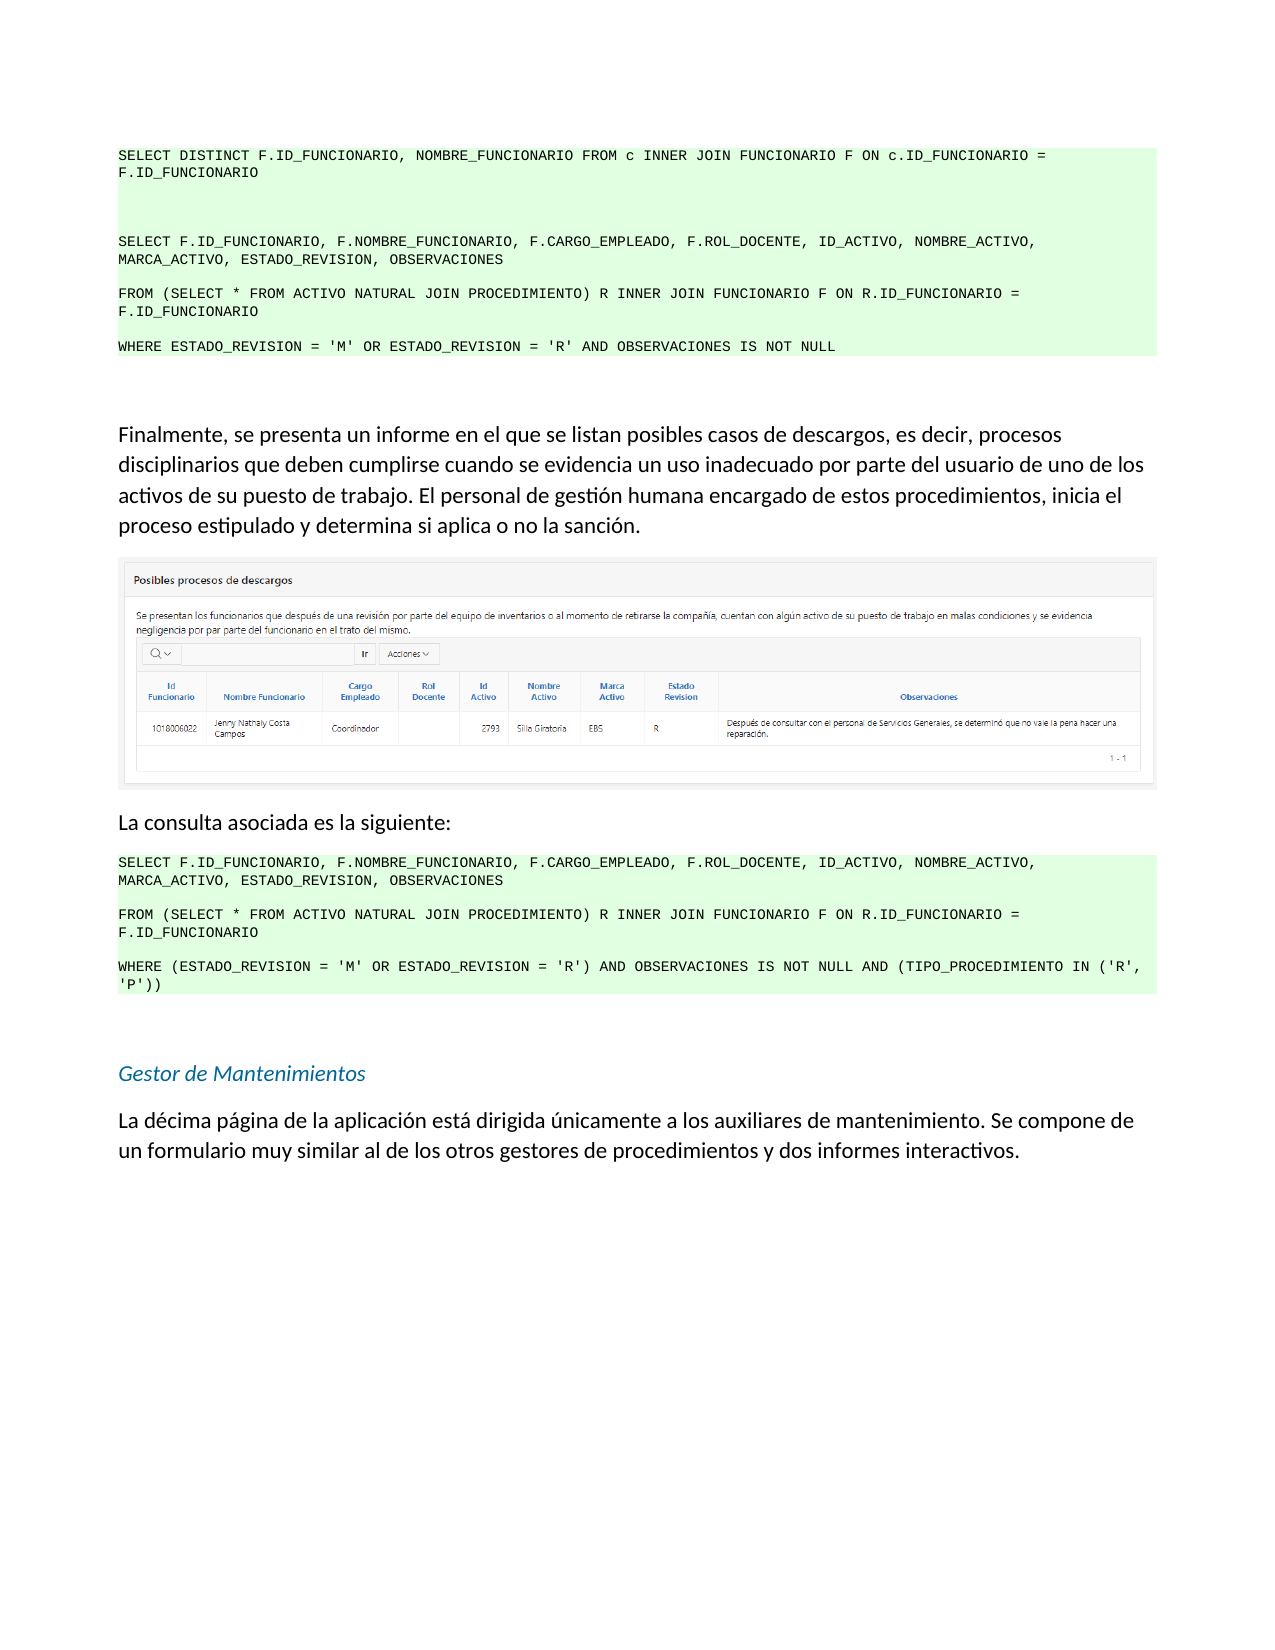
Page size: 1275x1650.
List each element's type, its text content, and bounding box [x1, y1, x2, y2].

text Finalmente, se presenta un informe en el que se listan posibles casos de descargos, es decir, procesos disciplinarios que deben cumplirse cuando se evidencia un uso inadecuado por parte del usuario de uno de los activos de su puesto de trabajo. El personal de gestión humana encargado de estos procedimientos, inicia el proceso estipulado y determina si aplica o no la sanción. [118, 420, 1157, 539]
text Gestor de Mantenimientos [118, 1059, 1157, 1087]
text La décima página de la aplicación está dirigida únicamente a los auxiliares de mantenimiento. Se compone de un formulario muy similar al de los otros gestores de procedimientos y dos informes interactivos. [118, 1106, 1157, 1164]
text WHERE (ESTADO_REVISION = 'M' OR ESTADO_REVISION = 'R') AND OBSERVACIONES IS NOT NULL AND (TIPO_PROCEDIMIENTO IN ('R', 'P')) [118, 960, 1157, 994]
text SELECT DISTINCT F.ID_FUNCIONARIO, NOMBRE_FUNCIONARIO FROM c INNER JOIN FUNCIONARIO F ON c.ID_FUNCIONARIO = F.ID_FUNCIONARIO [118, 148, 1157, 182]
text WHERE ESTADO_REVISION = 'M' OR ESTADO_REVISION = 'R' AND OBSERVACIONES IS NOT NULL [118, 339, 1157, 356]
text SELECT F.ID_FUNCIONARIO, F.NOMBRE_FUNCIONARIO, F.CARGO_EMPLEADO, F.ROL_DOCENTE, ID_ACTIVO, NOMBRE_ACTIVO, MARCA_ACTIVO, ESTADO_REVISION, OBSERVACIONES [118, 855, 1157, 889]
text FROM (SELECT * FROM ACTIVO NATURAL JOIN PROCEDIMIENTO) R INNER JOIN FUNCIONARIO F ON R.ID_FUNCIONARIO = F.ID_FUNCIONARIO [118, 907, 1157, 942]
text SELECT F.ID_FUNCIONARIO, F.NOMBRE_FUNCIONARIO, F.CARGO_EMPLEADO, F.ROL_DOCENTE, ID_ACTIVO, NOMBRE_ACTIVO, MARCA_ACTIVO, ESTADO_REVISION, OBSERVACIONES [118, 234, 1157, 269]
picture [118, 557, 1157, 790]
text FROM (SELECT * FROM ACTIVO NATURAL JOIN PROCEDIMIENTO) R INNER JOIN FUNCIONARIO F ON R.ID_FUNCIONARIO = F.ID_FUNCIONARIO [118, 287, 1157, 321]
text La consulta asociada es la siguiente: [118, 808, 1157, 836]
